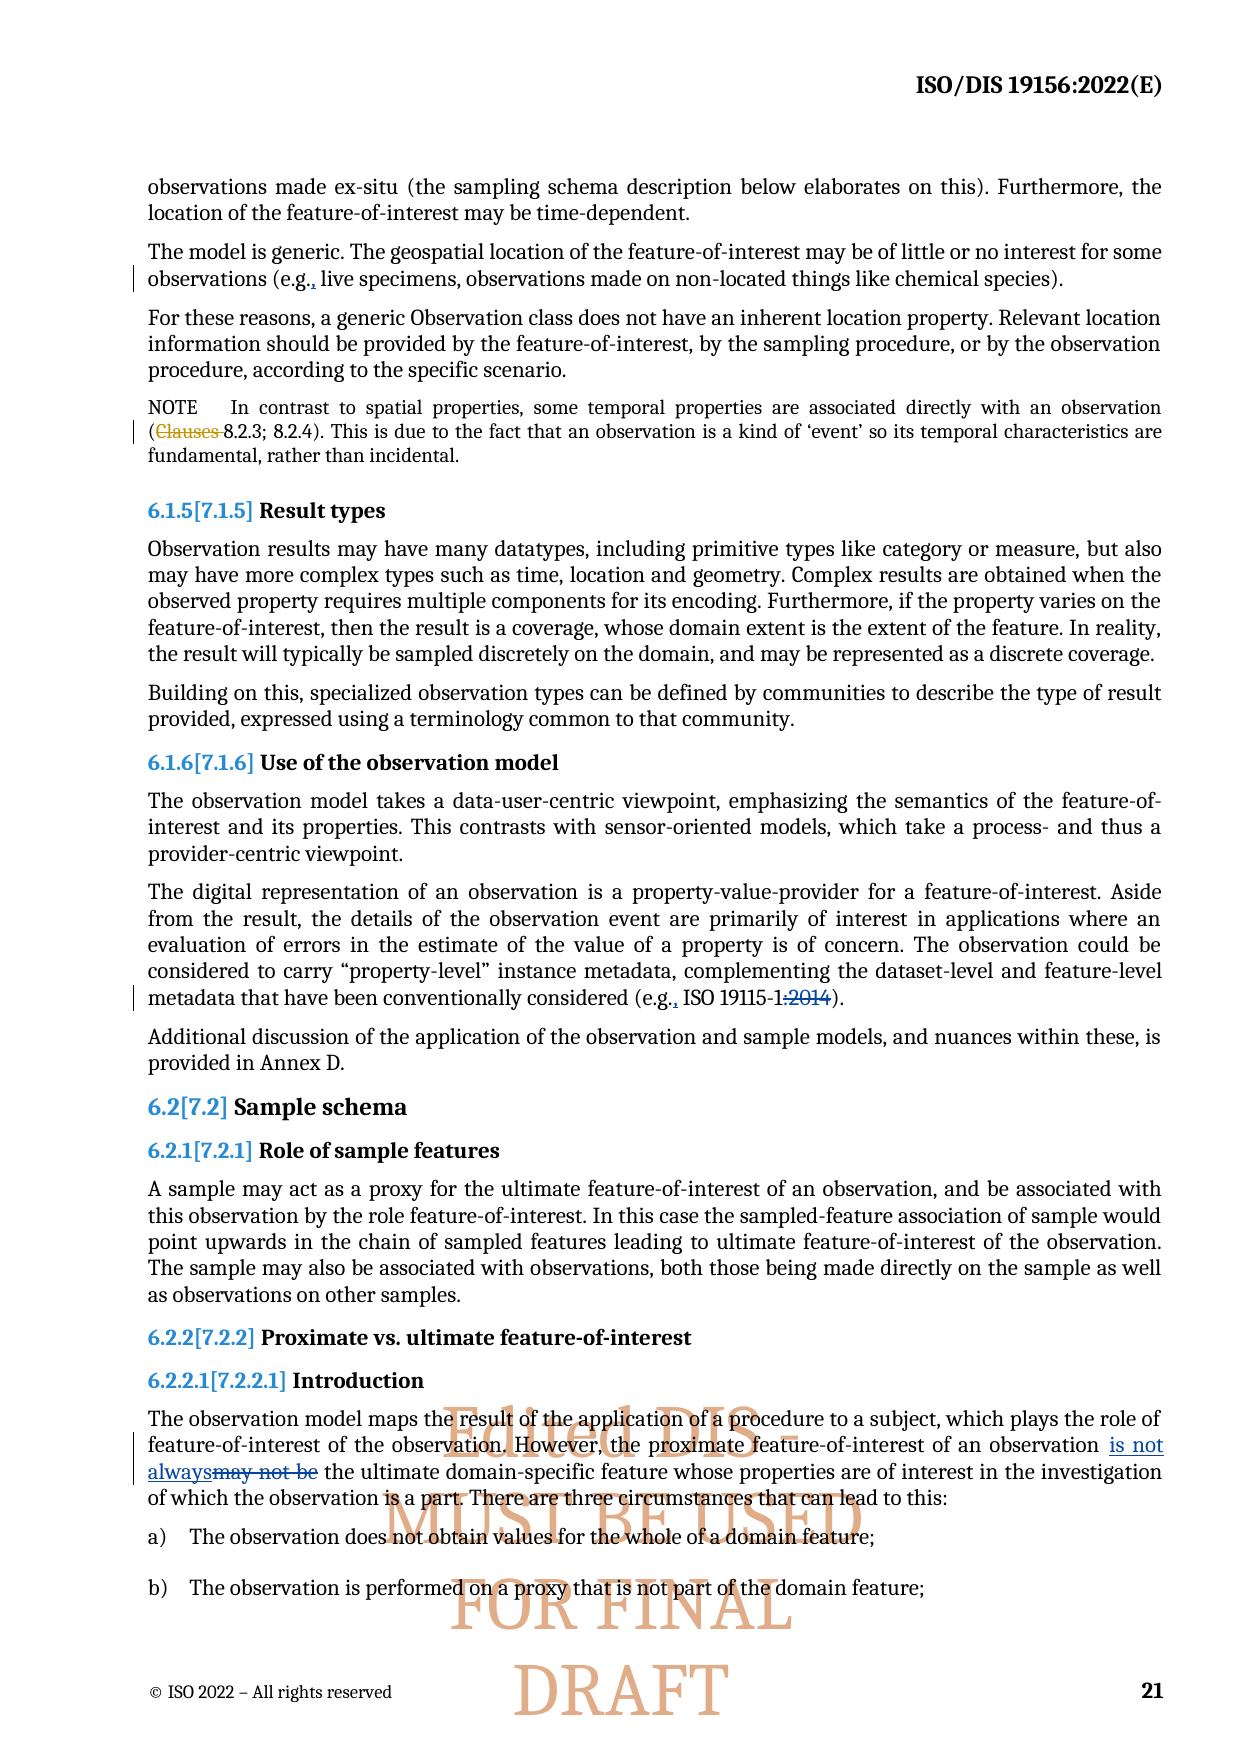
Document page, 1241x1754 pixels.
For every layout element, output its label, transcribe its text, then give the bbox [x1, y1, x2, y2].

subtitle Role of sample features [148, 1140, 1163, 1164]
text The model is generic. The geospatial location of the feature-of-interest may be of little or no interest for some observations (e.g. live specimens, observations made on non-located things like chemical species). [148, 239, 1163, 292]
subtitle Use of the observation model [148, 751, 1163, 775]
subtitle Introduction [148, 1369, 1163, 1393]
text The observation model maps the result of the application of a procedure to a subject, which plays the role of feature-of-interest of the observation. However, the proximate feature-of-interest of an observation the ultimate domain-specific feature whose properties are of interest in the investigation of which the observation is a part. There are three circumstances that can lead to this: [148, 1406, 1163, 1511]
subtitle Proximate vs. ultimate feature-of-interest [148, 1327, 1163, 1351]
list a) The observation does not obtain values for the whole of a domain feature; [148, 1524, 1163, 1550]
text A sample may act as a proxy for the ultimate feature-of-interest of an observation, and be associated with this observation by the role feature-of-interest. In this case the sampled-feature association of sample would point upwards in the chain of sampled features leading to ultimate feature-of-interest of the observation. The sample may also be associated with observations, both those being made directly on the sample as well as observations on other samples. [148, 1176, 1163, 1308]
list b) The observation is performed on a proxy that is not part of the domain feature; [148, 1575, 1163, 1601]
text The digital representation of an observation is a property-value-provider for a feature-of-interest. Aside from the result, the details of the observation event are primarily of interest in applications where an evaluation of errors in the estimate of the value of a property is of concern. The observation could be considered to carry “property-level” instance metadata, complementing the dataset-level and feature-level metadata that have been conventionally considered (e.g. ISO 19115-1). [148, 879, 1163, 1011]
text The observation model takes a data-user-centric viewpoint, emphasizing the semantics of the feature-of-interest and its properties. This contrasts with sensor-oriented models, which take a process- and thus a provider-centric viewpoint. [148, 788, 1163, 867]
text Building on this, specialized observation types can be defined by communities to describe the type of result provided, expressed using a terminology common to that community. [148, 680, 1163, 732]
text Observation results may have many datatypes, including primitive types like category or measure, but also may have more complex types such as time, location and geometry. Complex results are obtained when the observed property requires multiple components for its encoding. Furthermore, if the property varies on the feature-of-interest, then the result is a coverage, whose domain extent is the extent of the feature. In reality, the result will typically be sampled discretely on the domain, and may be represented as a discrete coverage. [148, 535, 1163, 667]
text Additional discussion of the application of the observation and sample models, and nuances within these, is provided in Annex D. [148, 1023, 1163, 1076]
text For these reasons, a generic Observation class does not have an inherent location property. Relevant location information should be provided by the feature-of-interest, by the sampling procedure, or by the observation procedure, according to the specific scenario. [148, 304, 1163, 383]
text NOTE In contrast to spatial properties, some temporal properties are associated directly with an observation (8.2.3; 8.2.4). This is due to the fact that an observation is a kind of ‘event’ so its temporal characteristics are fundamental, rather than incidental. [148, 396, 1163, 468]
subtitle Sample schema [148, 1095, 1163, 1121]
subtitle Result types [148, 499, 1163, 523]
